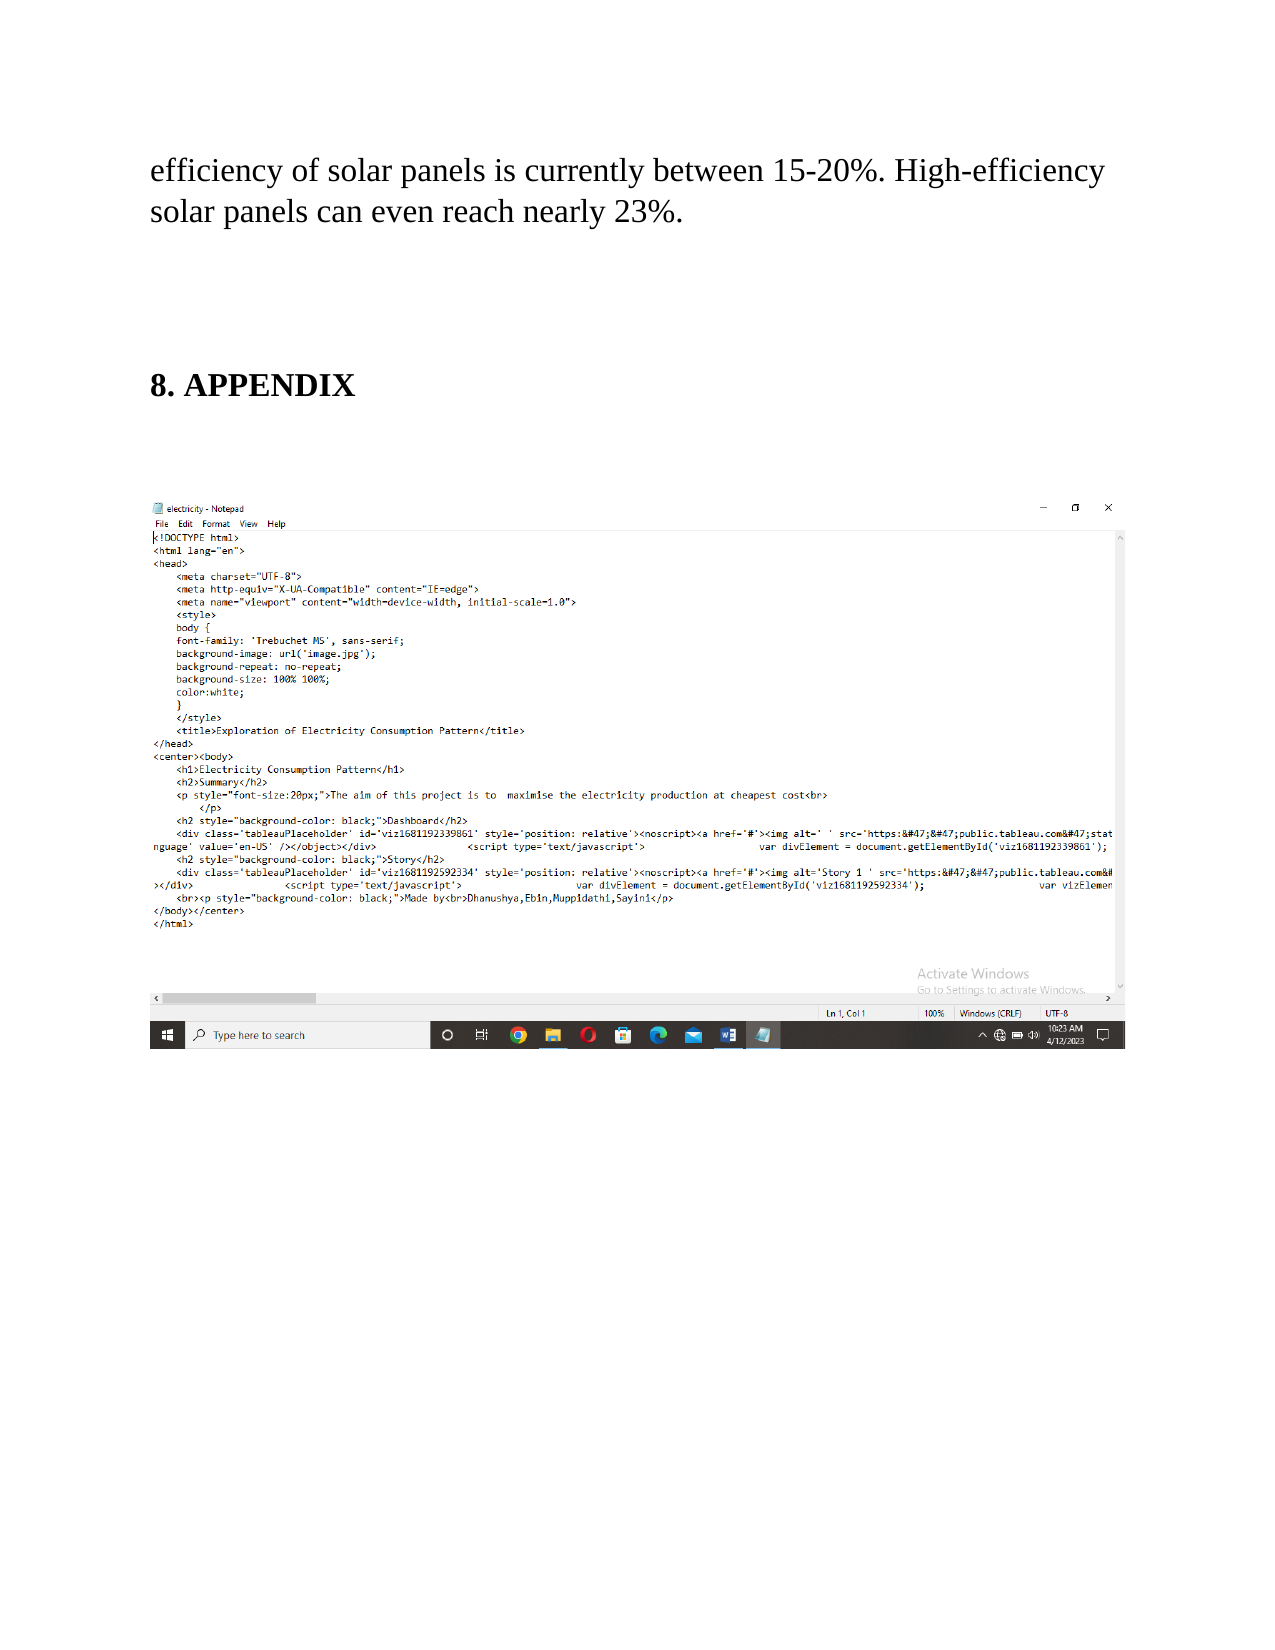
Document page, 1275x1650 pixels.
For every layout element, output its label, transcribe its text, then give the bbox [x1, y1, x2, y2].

picture [150, 500, 1125, 1049]
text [150, 150, 1125, 230]
text 8. APPENDIX [150, 365, 1125, 404]
